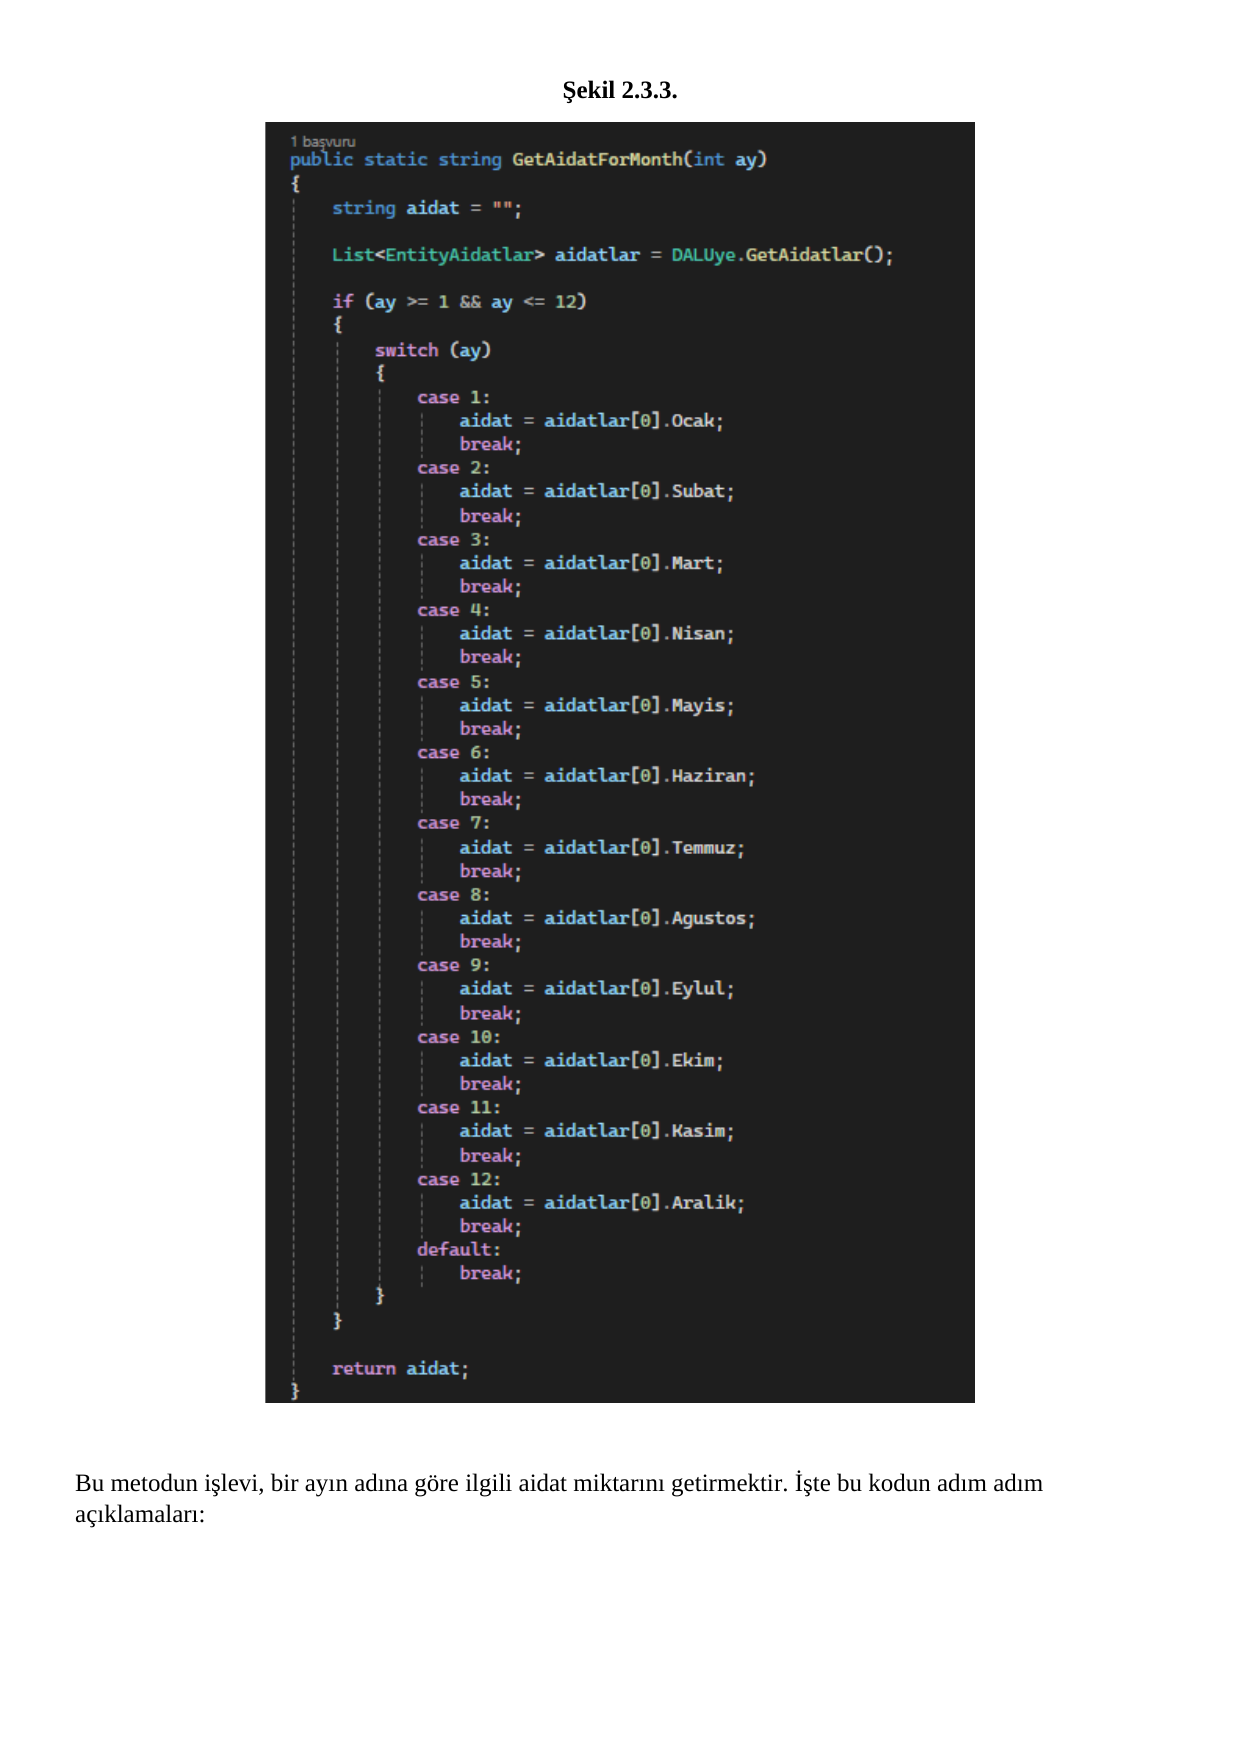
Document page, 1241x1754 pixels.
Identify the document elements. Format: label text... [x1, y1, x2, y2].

text Şekil 2.3.3. [75, 75, 1165, 104]
text Bu metodun işlevi, bir ayın adına göre ilgili aidat miktarını getirmektir. İşte bu kodun adım adım açıklamaları: [75, 1468, 1165, 1528]
picture [265, 122, 975, 1403]
